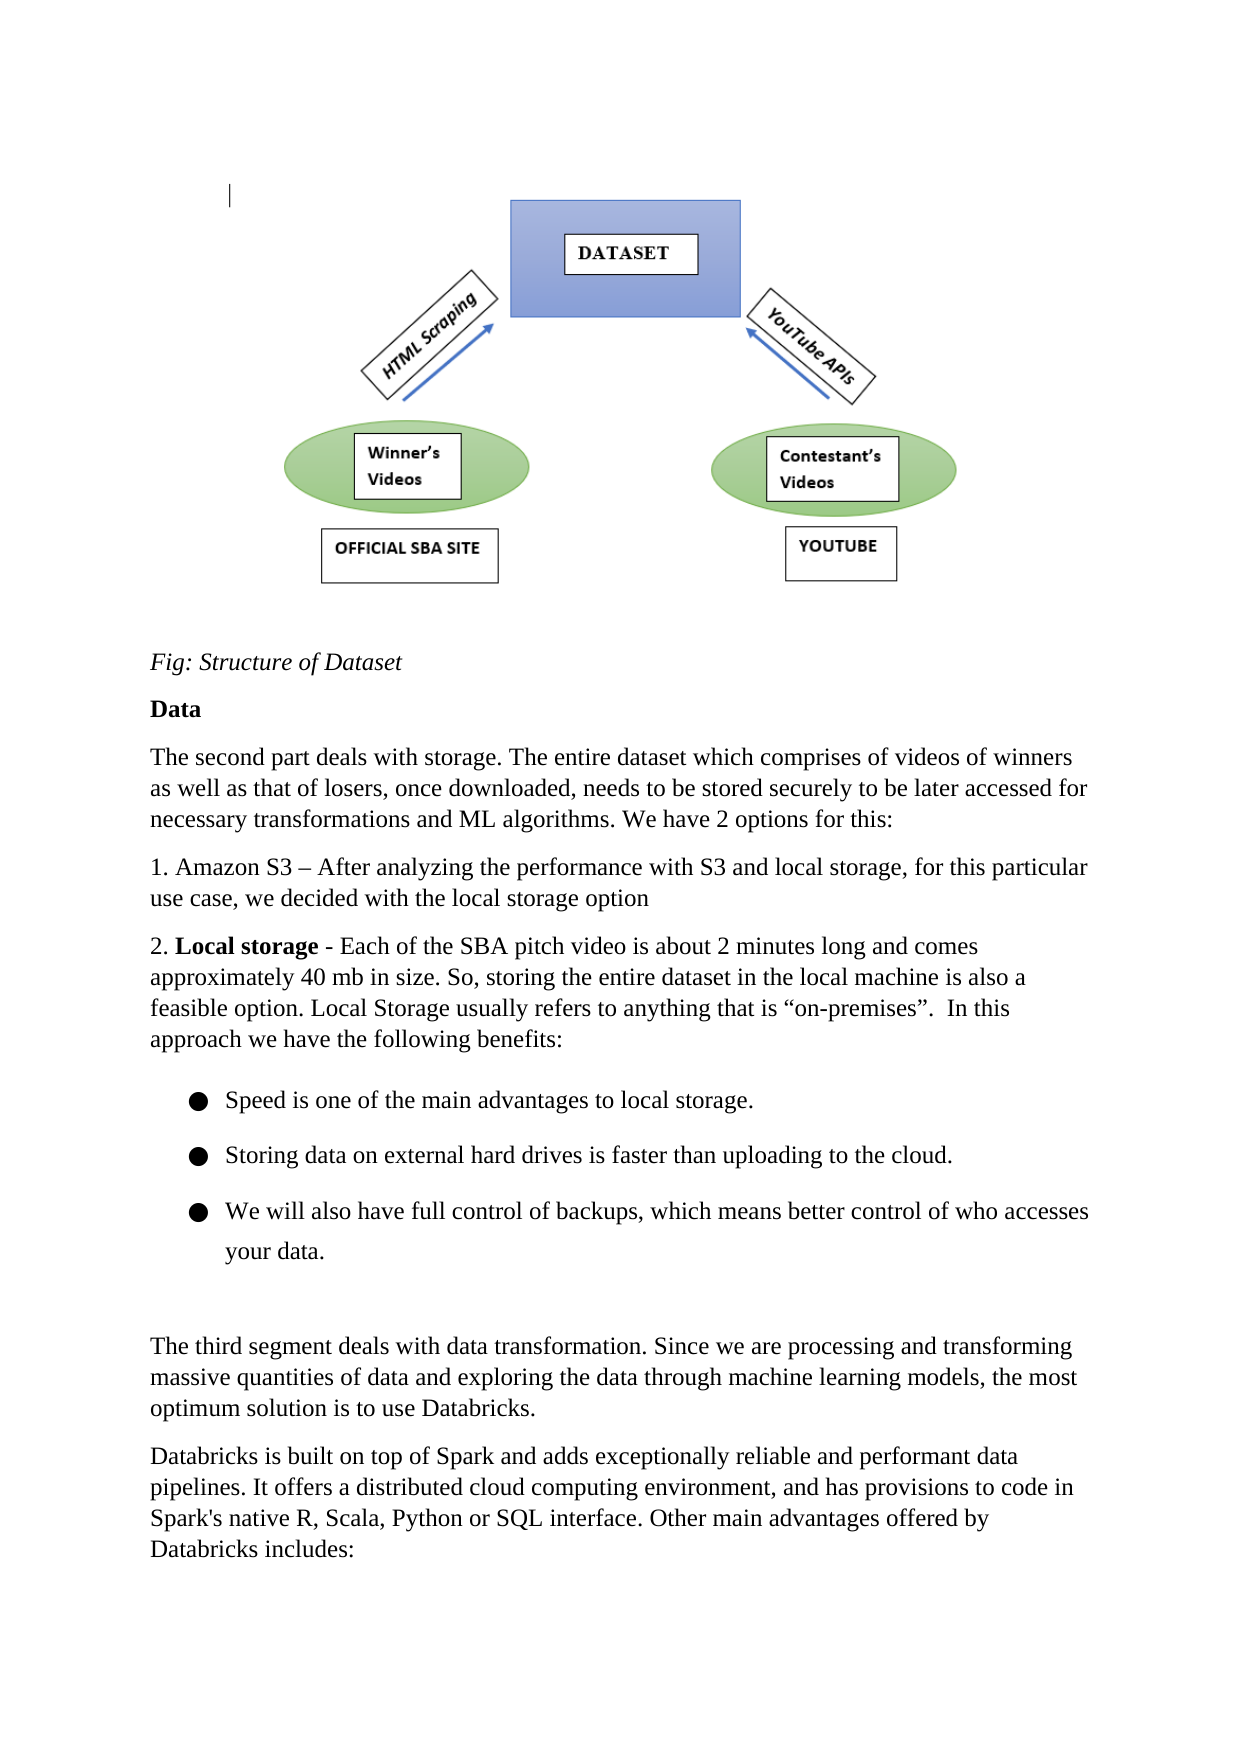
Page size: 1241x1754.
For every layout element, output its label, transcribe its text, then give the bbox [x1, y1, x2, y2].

list Storing data on external hard drives is faster than uploading to the cloud. [187, 1127, 1090, 1178]
text 1. Amazon S3 – After analyzing the performance with S3 and local storage, for this particular use case, we decided with the local storage option [150, 852, 1090, 912]
text The second part deals with storage. The entire dataset which comprises of videos of winners as well as that of losers, once downloaded, needs to be stored securely to be later accessed for necessary transformations and ML algorithms. We have 2 options for this: [150, 742, 1090, 833]
text Data [150, 694, 1090, 723]
list Speed is one of the main advantages to local storage. [187, 1072, 1090, 1123]
list We will also have full control of backups, which means better control of who accesses your data. [187, 1182, 1090, 1264]
text The third segment deals with data transformation. Since we are processing and transforming massive quantities of data and exploring the data through machine learning models, the most optimum solution is to use Databricks. [150, 1331, 1090, 1422]
text Databricks is built on top of Spark and adds exceptionally reliable and performant data pipelines. It offers a distributed cloud computing environment, and has provisions to code in Spark's native R, Scala, Python or SQL interface. Other main advantages offered by Databricks includes: [150, 1441, 1090, 1563]
picture [226, 150, 1020, 628]
text 2. Local storage - Each of the SBA pitch video is about 2 minutes long and comes approximately 40 mb in size. So, storing the entire dataset in the local machine is also a feasible option. Local Storage usually refers to anything that is “on-premises”. In this approach we have the following benefits: [150, 931, 1090, 1053]
text Fig: Structure of Dataset [150, 647, 1090, 676]
